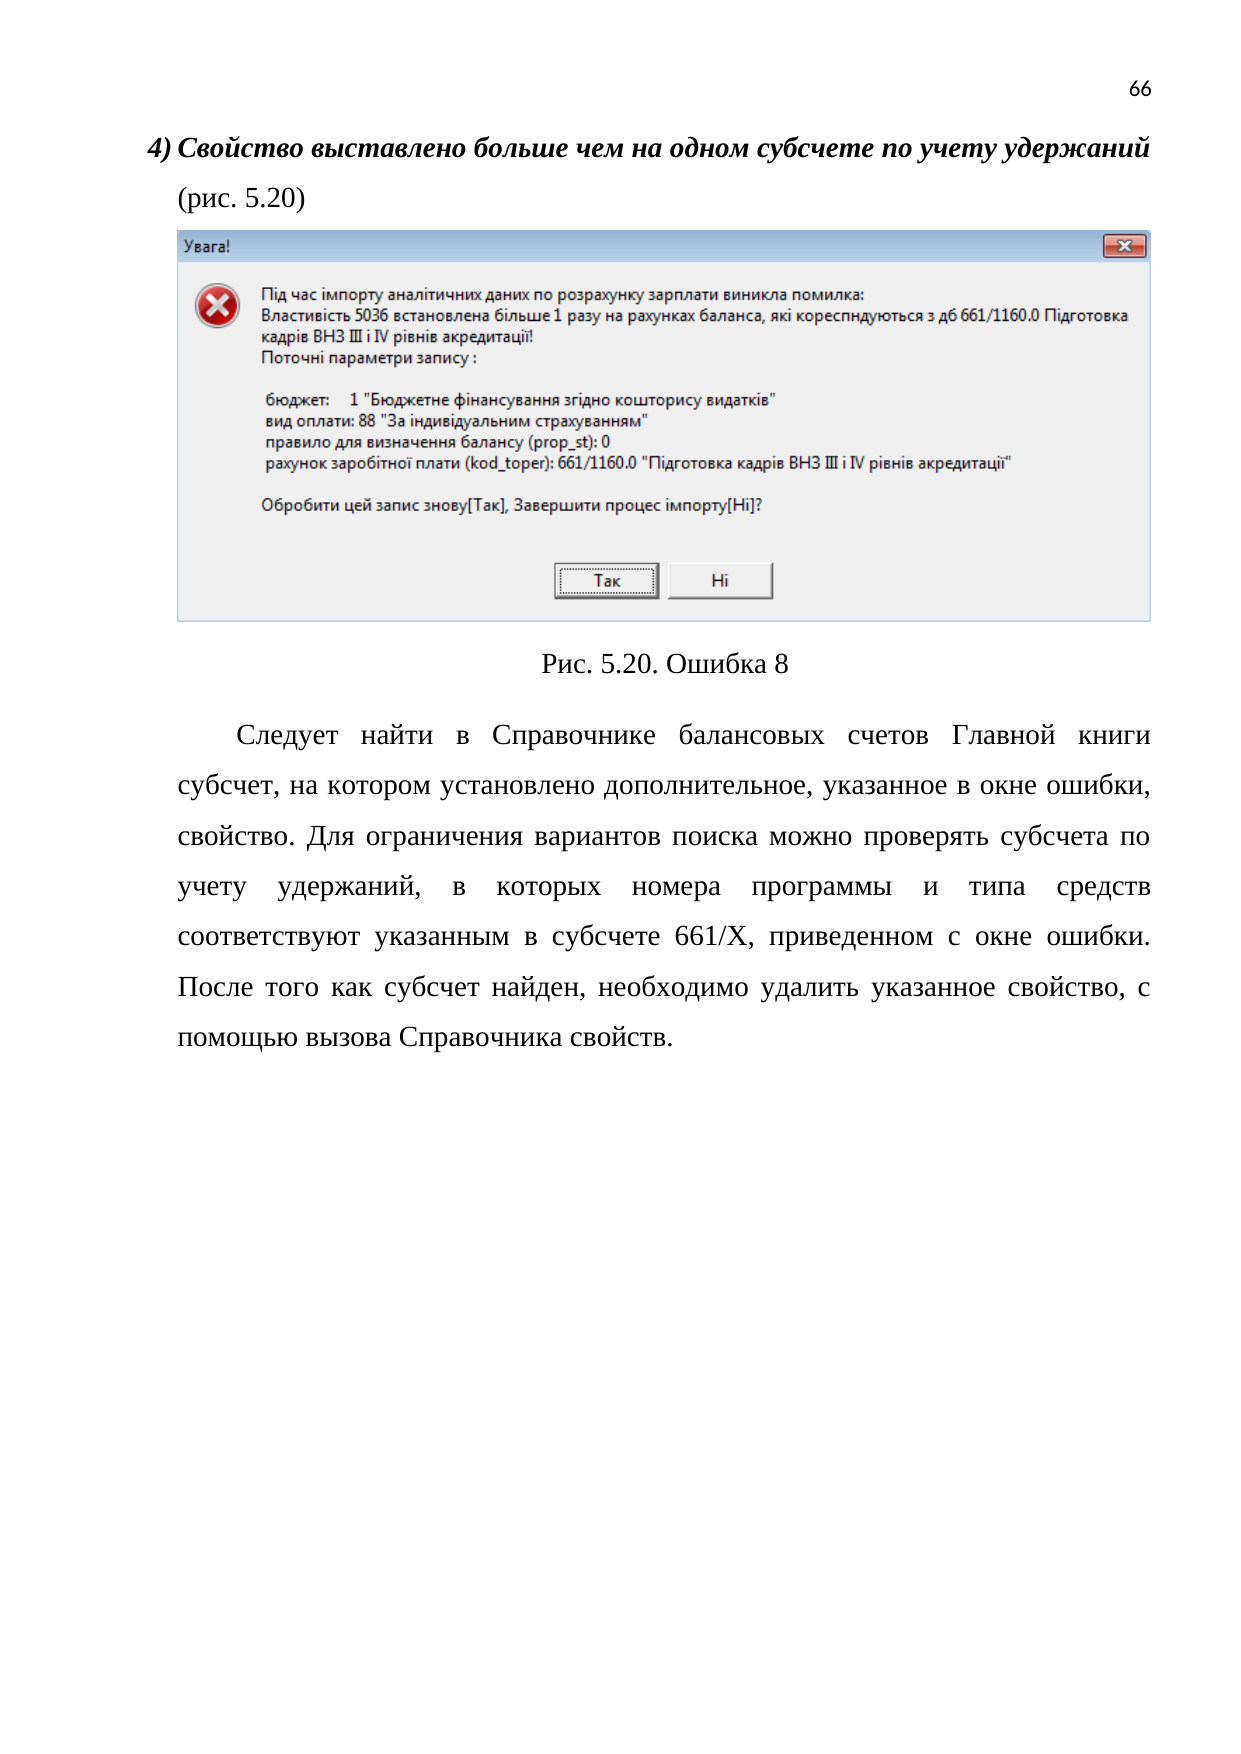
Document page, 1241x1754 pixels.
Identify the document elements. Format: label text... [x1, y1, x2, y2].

list Свойство выставлено больше чем на одном субсчете по учету удержаний (рис. 5.20) [148, 130, 1152, 214]
picture [177, 230, 1151, 622]
list Следует найти в Справочнике балансовых счетов Главной книги субсчет, на котором установлено дополнительное, указанное в окне ошибки, свойство. Для ограничения вариантов поиска можно проверять субсчета по учету удержаний, в которых номера программы и типа средств соответствуют указанным в субсчете 661/Х, приведенном с окне ошибки. После того как субсчет найден, необходимо удалить указанное свойство, с помощью вызова Справочника свойств. [177, 717, 1152, 1053]
